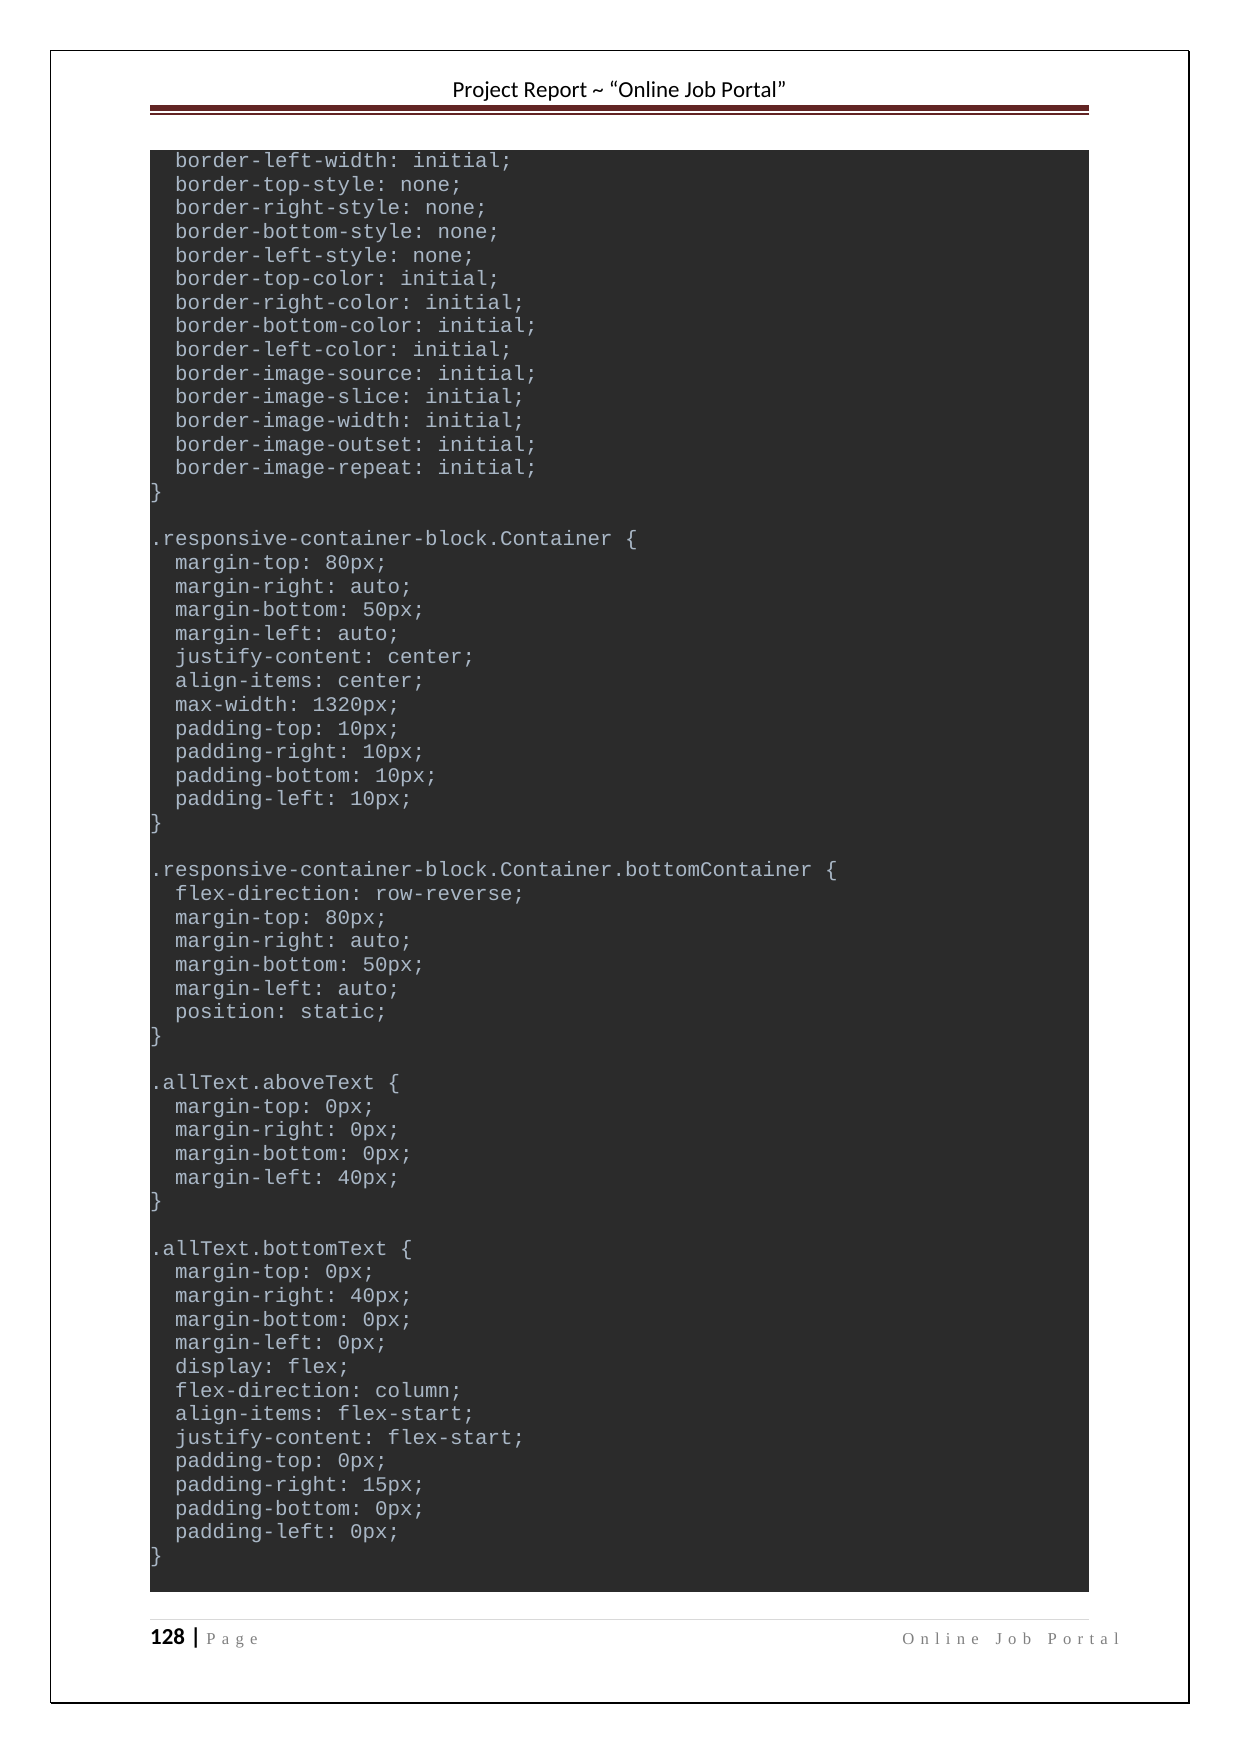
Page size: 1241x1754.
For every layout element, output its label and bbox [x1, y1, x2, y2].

text [150, 150, 1089, 1592]
